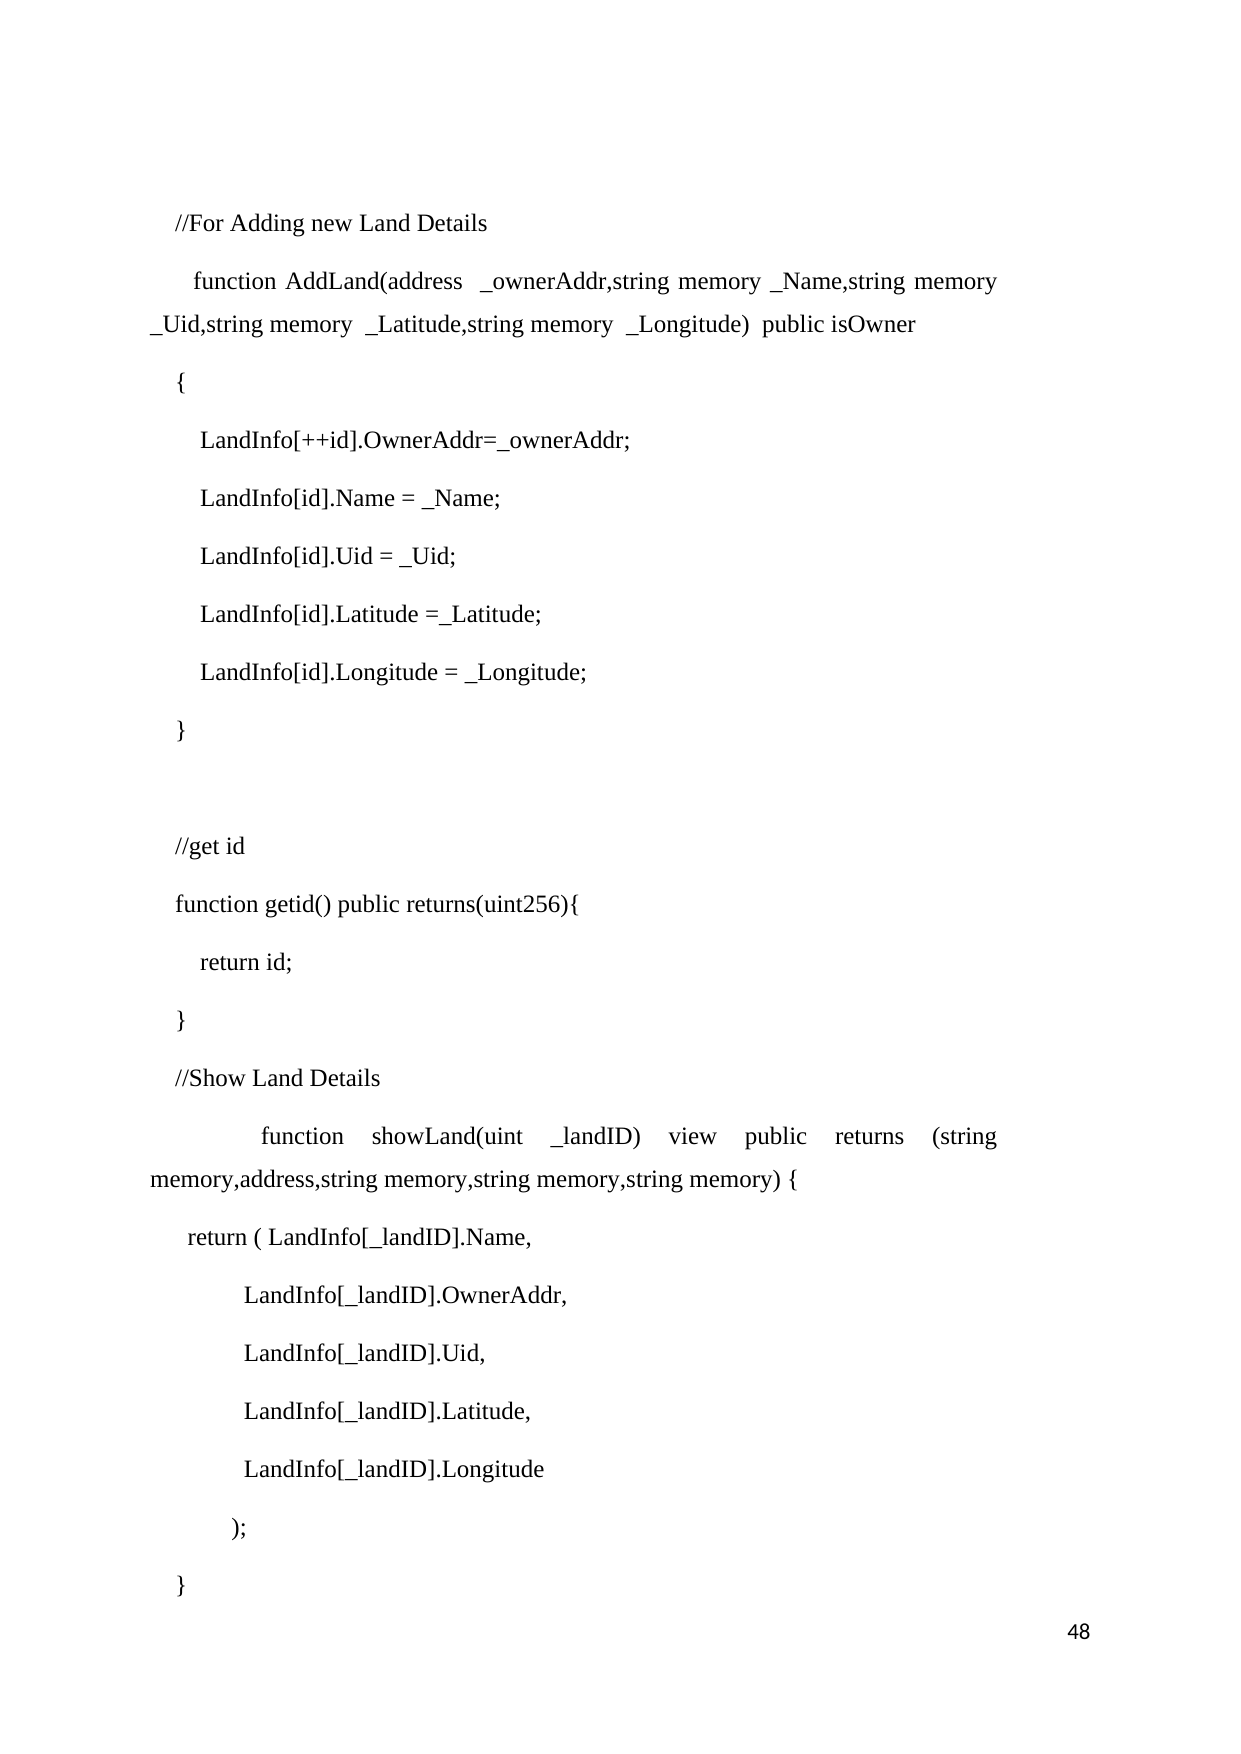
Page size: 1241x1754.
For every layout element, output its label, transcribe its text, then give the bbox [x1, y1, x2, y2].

text //Show Land Details [150, 1063, 998, 1092]
text } [150, 1005, 998, 1034]
text } [150, 715, 998, 744]
text function showLand(uint _landID) view public returns (string memory,address,string memory,string memory,string memory) { [150, 1121, 998, 1193]
text LandInfo[id].Longitude = _Longitude; [150, 657, 998, 686]
text function AddLand(address _ownerAddr,string memory _Name,string memory _Uid,string memory _Latitude,string memory _Longitude) public isOwner [150, 266, 998, 338]
text LandInfo[++id].OwnerAddr=_ownerAddr; [150, 425, 998, 454]
text LandInfo[_landID].Longitude [150, 1454, 998, 1483]
text LandInfo[_landID].Uid, [150, 1338, 998, 1367]
text LandInfo[_landID].Latitude, [150, 1396, 998, 1425]
text LandInfo[id].Name = _Name; [150, 483, 998, 512]
text LandInfo[id].Uid = _Uid; [150, 541, 998, 570]
text //For Adding new Land Details [150, 208, 998, 237]
text return ( LandInfo[_landID].Name, [150, 1222, 998, 1251]
text ); [150, 1512, 998, 1541]
text { [150, 367, 998, 396]
text LandInfo[id].Latitude =_Latitude; [150, 599, 998, 628]
text return id; [150, 947, 998, 976]
text //get id [150, 831, 998, 860]
text } [150, 1570, 998, 1599]
text function getid() public returns(uint256){ [150, 889, 998, 918]
text LandInfo[_landID].OwnerAddr, [150, 1280, 998, 1309]
